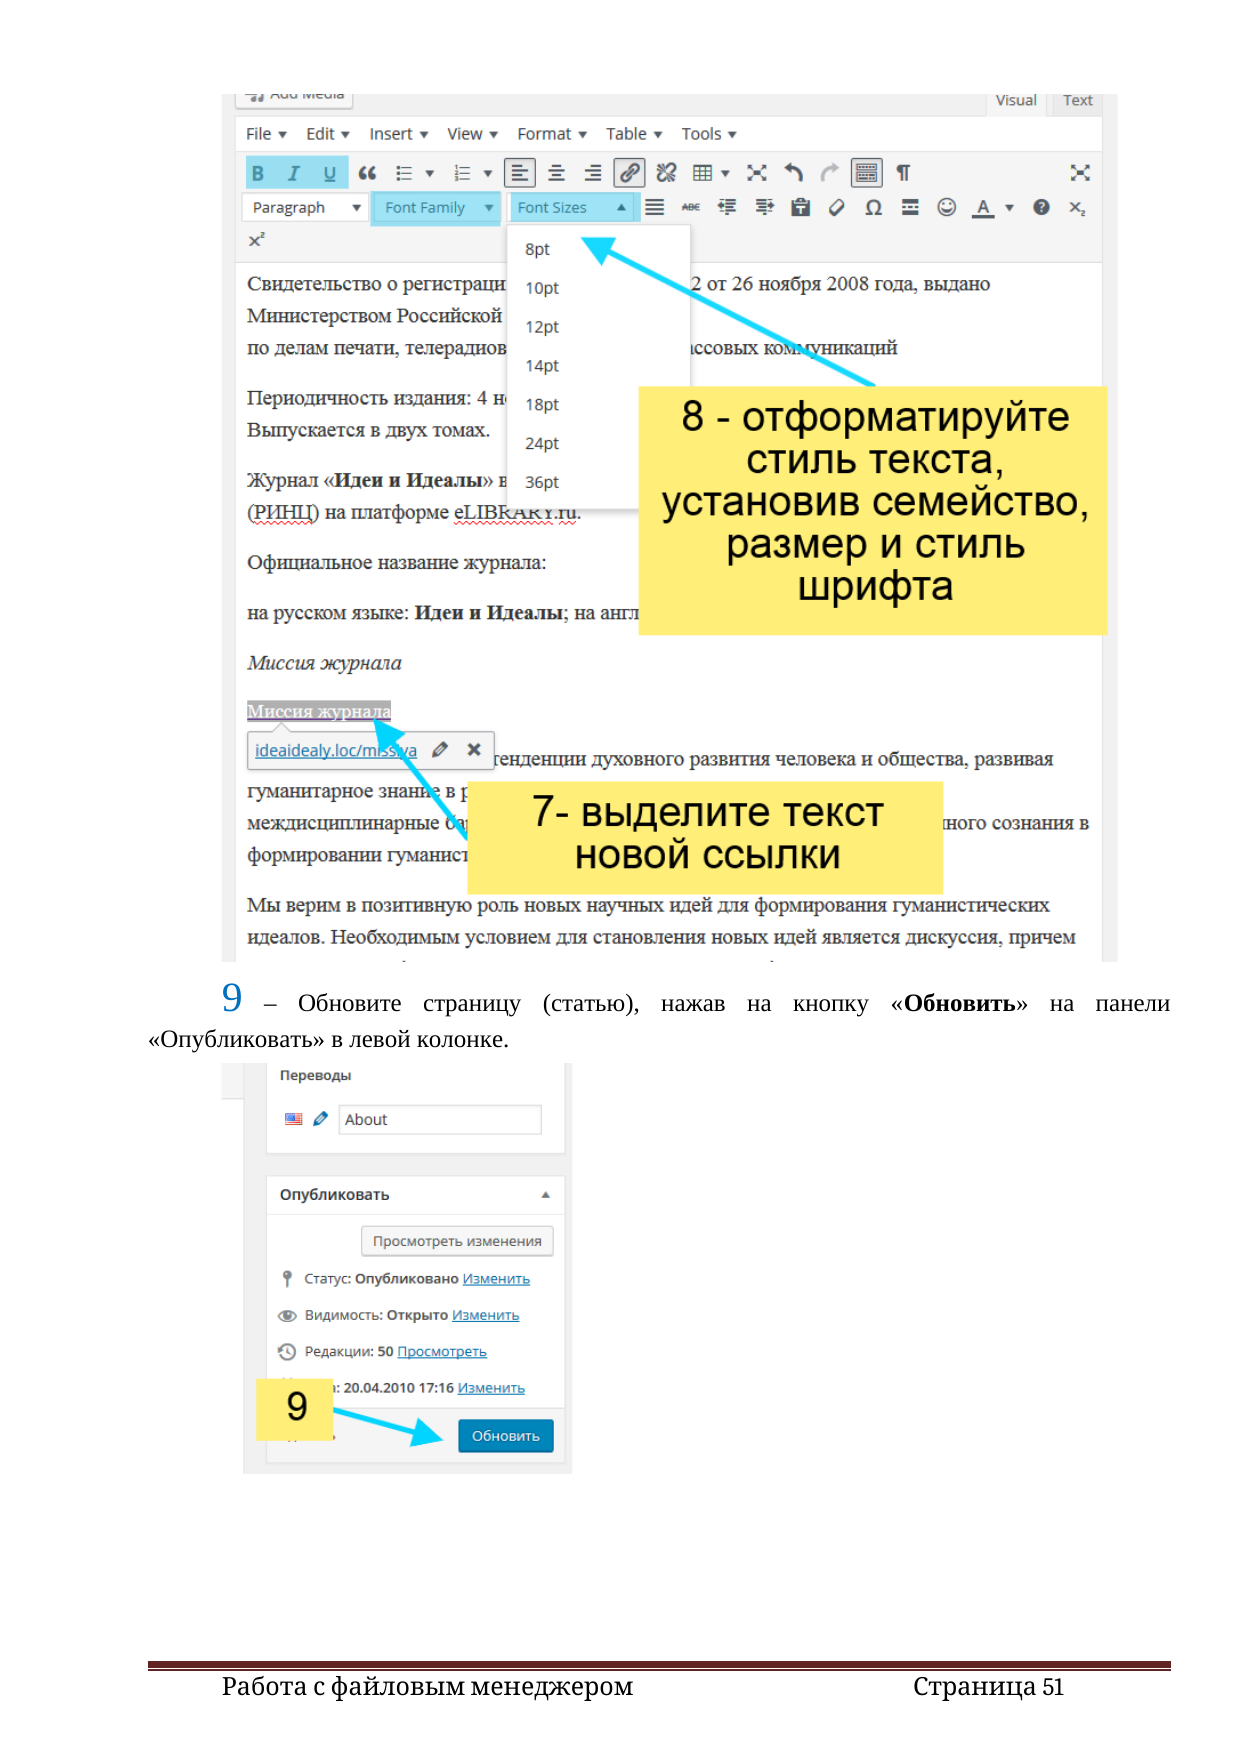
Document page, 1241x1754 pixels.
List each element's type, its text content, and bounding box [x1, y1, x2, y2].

picture [221, 1063, 573, 1474]
picture [221, 94, 1118, 962]
text 9 – Обновите страницу (статью), нажав на кнопку «Обновить» на панели «Опубликовать» в левой колонке. [148, 972, 1171, 1053]
